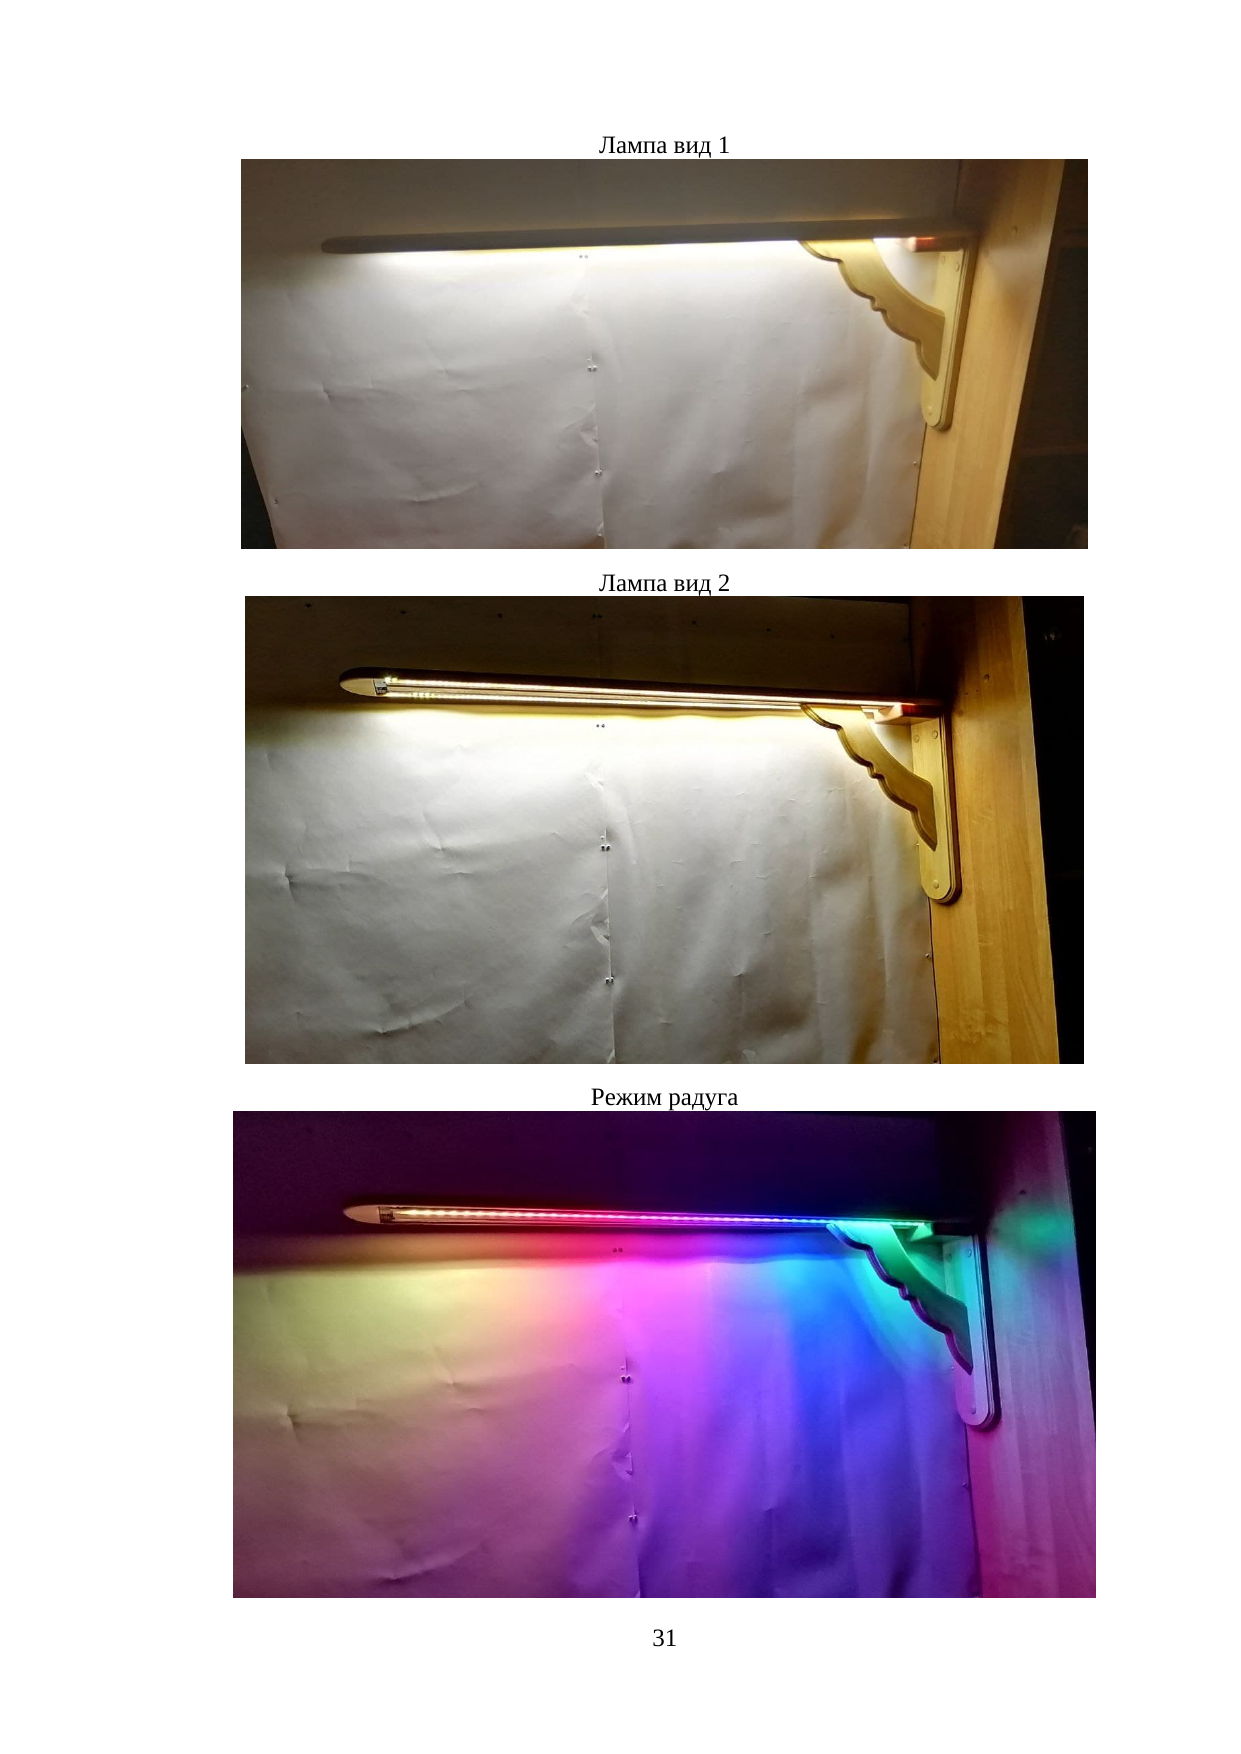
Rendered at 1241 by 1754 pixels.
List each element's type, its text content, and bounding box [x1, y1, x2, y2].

text Лампа вид 2 [177, 568, 1152, 596]
picture [241, 159, 1088, 549]
text Лампа вид 1 [177, 131, 1152, 159]
picture [233, 1111, 1096, 1598]
text Режим радуга [177, 1082, 1152, 1111]
picture [245, 596, 1084, 1064]
